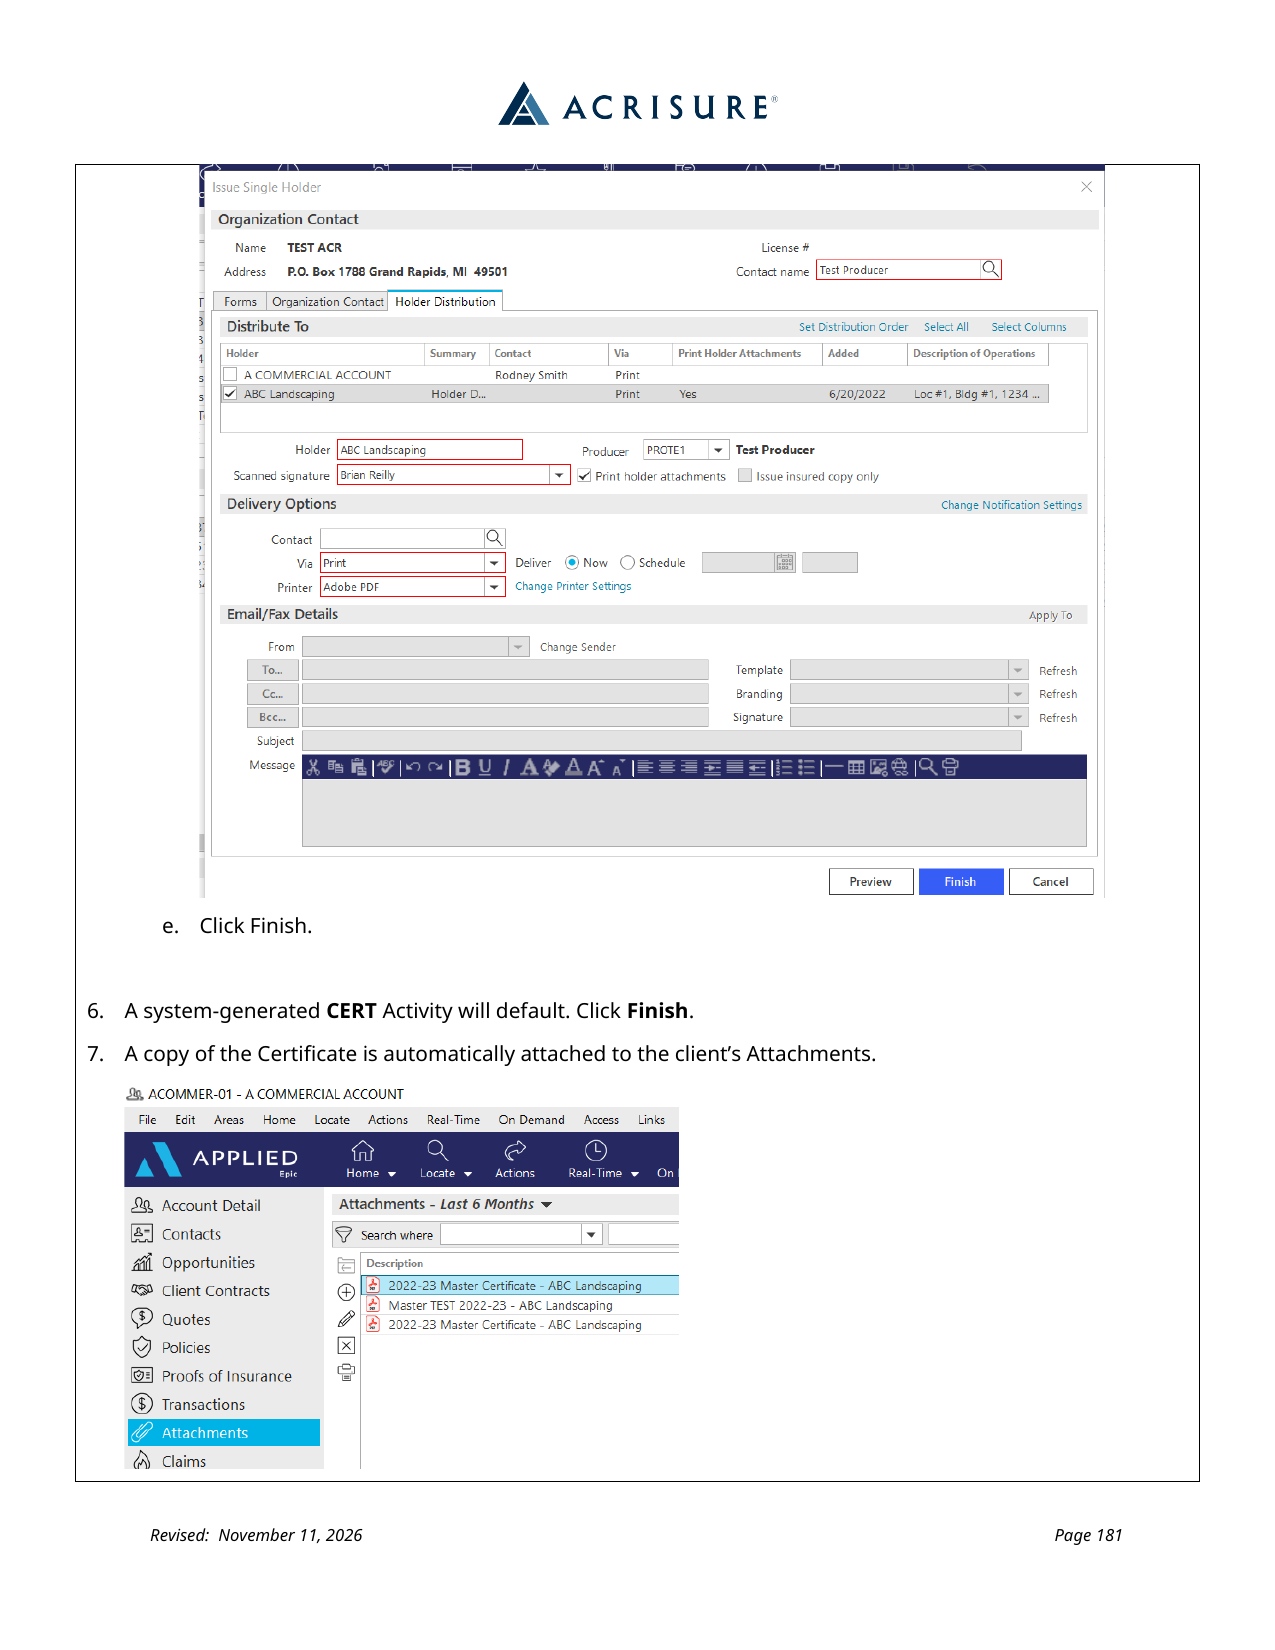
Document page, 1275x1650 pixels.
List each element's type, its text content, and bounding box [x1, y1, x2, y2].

picture [124, 1081, 679, 1469]
picture [199, 164, 1105, 898]
picture [496, 75, 779, 135]
